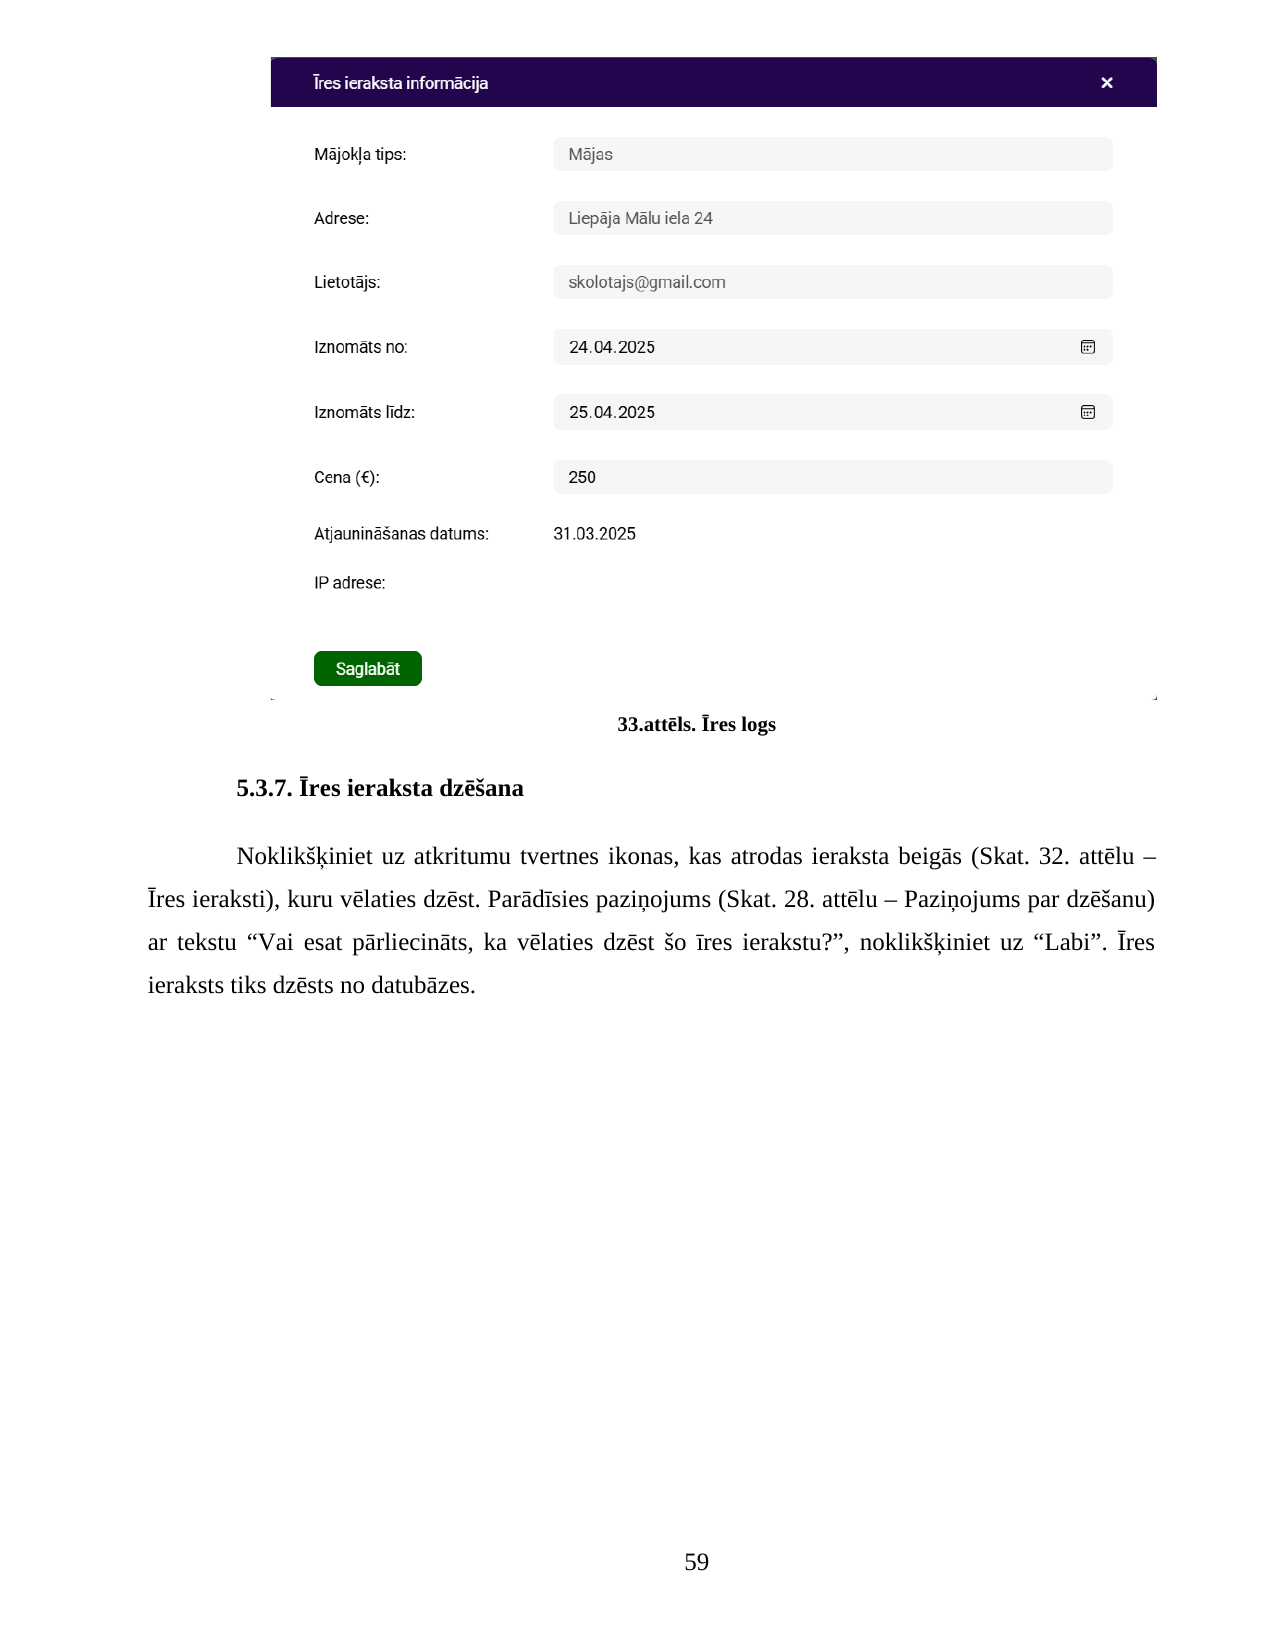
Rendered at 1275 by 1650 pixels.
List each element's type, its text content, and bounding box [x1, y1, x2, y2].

subtitle 5.3.7. Īres ieraksta dzēšana [148, 773, 1157, 802]
picture [270, 57, 1157, 700]
text Noklikšķiniet uz atkritumu tvertnes ikonas, kas atrodas ieraksta beigās (Skat. 32. attēlu – Īres ieraksti), kuru vēlaties dzēst. Parādīsies paziņojums (Skat. 28. attēlu – Paziņojums par dzēšanu) ar tekstu “Vai esat pārliecināts, ka vēlaties dzēst šo īres ierakstu?”, noklikšķiniet uz “Labi”. Īres ieraksts tiks dzēsts no datubāzes. [148, 841, 1157, 999]
